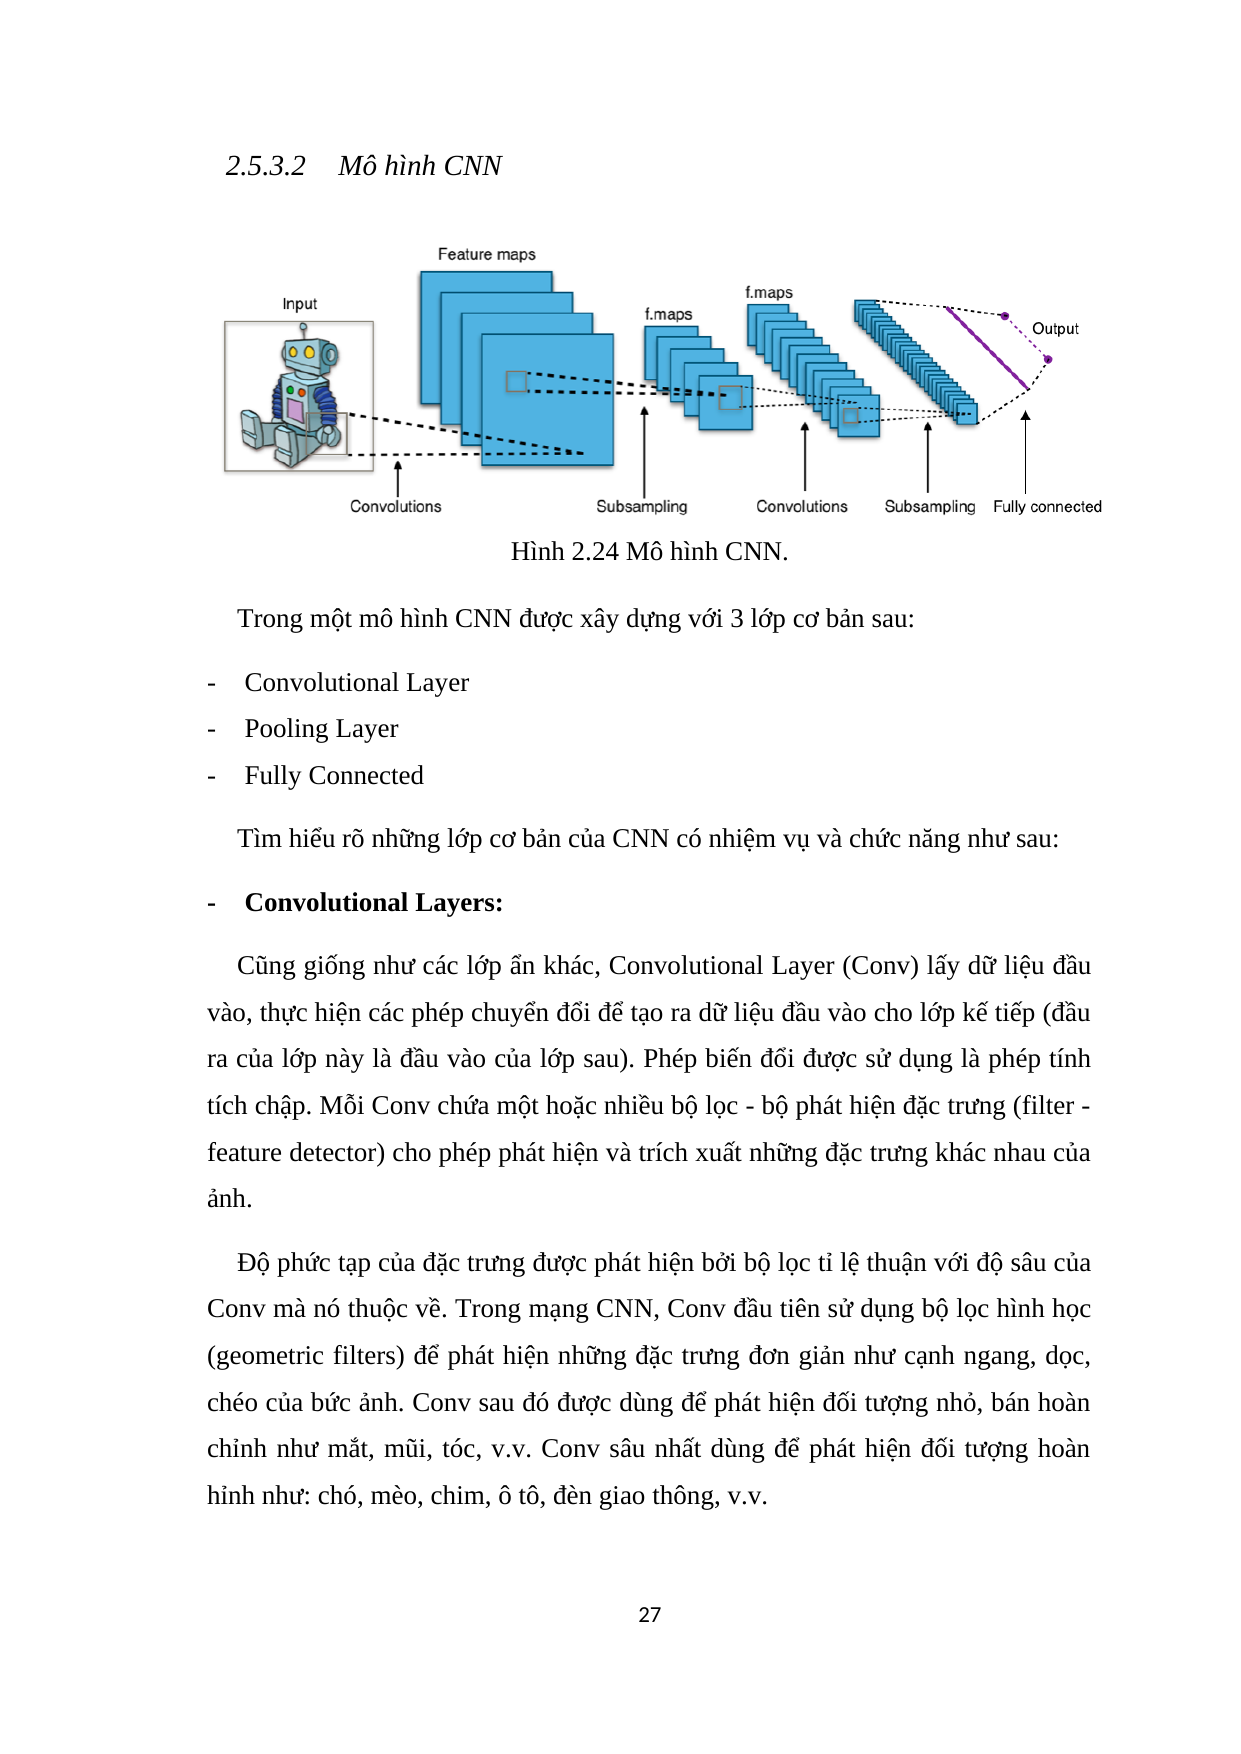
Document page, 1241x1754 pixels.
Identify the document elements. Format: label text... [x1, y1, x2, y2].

list Convolutional Layers: [207, 886, 1092, 917]
text Trong một mô hình CNN được xây dựng với 3 lớp cơ bản sau: [207, 602, 1092, 633]
text Hình 2.24 Mô hình CNN. [207, 535, 1092, 566]
list Fully Connected [207, 759, 1092, 790]
picture [206, 240, 1120, 521]
list Convolutional Layer [207, 666, 1092, 697]
list Pooling Layer [207, 712, 1092, 743]
list Mô hình CNN [226, 148, 1092, 181]
text Độ phức tạp của đặc trưng được phát hiện bởi bộ lọc tỉ lệ thuận với độ sâu của Conv mà nó thuộc về. Trong mạng CNN, Conv đầu tiên sử dụng bộ lọc hình học (geometric filters) để phát hiện những đặc trưng đơn giản như cạnh ngang, dọc, chéo của bức ảnh. Conv sau đó được dùng để phát hiện đối tượng nhỏ, bán hoàn chỉnh như mắt, mũi, tóc, v.v. Conv sâu nhất dùng để phát hiện đối tượng hoàn hỉnh như: chó, mèo, chim, ô tô, đèn giao thông, v.v. [207, 1246, 1092, 1510]
text Cũng giống như các lớp ẩn khác, Convolutional Layer (Conv) lấy dữ liệu đầu vào, thực hiện các phép chuyển đổi để tạo ra dữ liệu đầu vào cho lớp kế tiếp (đầu ra của lớp này là đầu vào của lớp sau). Phép biến đổi được sử dụng là phép tính tích chập. Mỗi Conv chứa một hoặc nhiều bộ lọc - bộ phát hiện đặc trưng (filter - feature detector) cho phép phát hiện và trích xuất những đặc trưng khác nhau của ảnh. [207, 949, 1092, 1213]
text Tìm hiểu rõ những lớp cơ bản của CNN có nhiệm vụ và chức năng như sau: [207, 822, 1092, 853]
